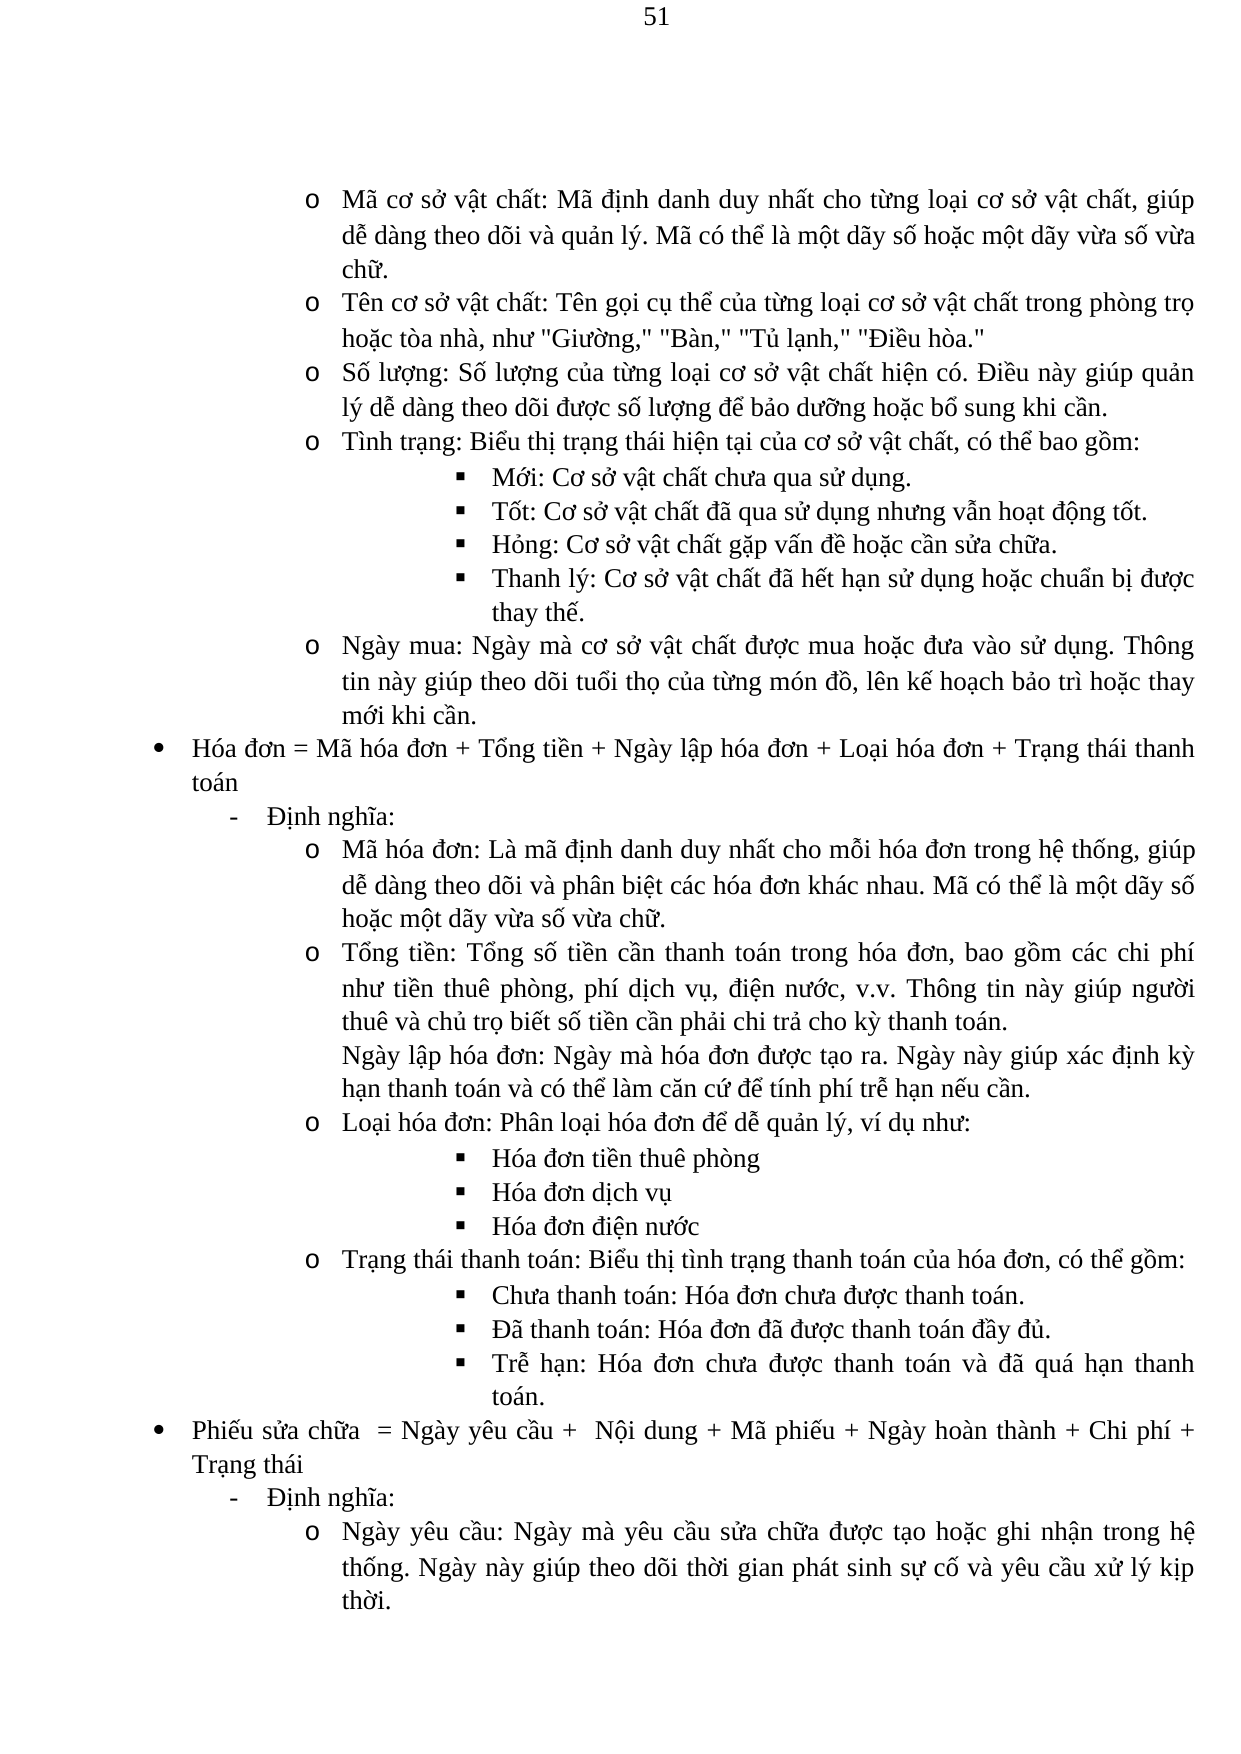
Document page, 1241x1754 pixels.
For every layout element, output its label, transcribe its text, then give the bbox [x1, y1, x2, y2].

list Hỏng: Cơ sở vật chất gặp vấn đề hoặc cần sửa chữa. [454, 528, 1196, 560]
list Hóa đơn điện nước [454, 1209, 1196, 1241]
list Định nghĩa: [229, 799, 1196, 831]
list Hóa đơn tiền thuê phòng [454, 1142, 1196, 1173]
list Mã cơ sở vật chất: Mã định danh duy nhất cho từng loại cơ sở vật chất, giúp dễ dàng theo dõi và quản lý. Mã có thể là một dãy số hoặc một dãy vừa số vừa chữ. [304, 183, 1196, 284]
list Ngày yêu cầu: Ngày mà yêu cầu sửa chữa được tạo hoặc ghi nhận trong hệ thống. Ngày này giúp theo dõi thời gian phát sinh sự cố và yêu cầu xử lý kịp thời. [304, 1515, 1196, 1615]
list Loại hóa đơn: Phân loại hóa đơn để dễ quản lý, ví dụ như: [304, 1106, 1196, 1139]
list Mã hóa đơn: Là mã định danh duy nhất cho mỗi hóa đơn trong hệ thống, giúp dễ dàng theo dõi và phân biệt các hóa đơn khác nhau. Mã có thể là một dãy số hoặc một dãy vừa số vừa chữ. [304, 833, 1196, 934]
list Hóa đơn = Mã hóa đơn + Tổng tiền + Ngày lập hóa đơn + Loại hóa đơn + Trạng thái thanh toán [154, 732, 1196, 797]
list Chưa thanh toán: Hóa đơn chưa được thanh toán. [454, 1279, 1196, 1311]
list Định nghĩa: [229, 1481, 1196, 1512]
list Trạng thái thanh toán: Biểu thị tình trạng thanh toán của hóa đơn, có thể gồm: [304, 1243, 1196, 1277]
list Tốt: Cơ sở vật chất đã qua sử dụng nhưng vẫn hoạt động tốt. [454, 495, 1196, 526]
list Ngày lập hóa đơn: Ngày mà hóa đơn được tạo ra. Ngày này giúp xác định kỳ hạn thanh toán và có thể làm căn cứ để tính phí trễ hạn nếu cần. [342, 1039, 1196, 1104]
list Mới: Cơ sở vật chất chưa qua sử dụng. [454, 461, 1196, 492]
list Đã thanh toán: Hóa đơn đã được thanh toán đầy đủ. [454, 1313, 1196, 1344]
list Phiếu sửa chữa = Ngày yêu cầu + Nội dung + Mã phiếu + Ngày hoàn thành + Chi phí + Trạng thái [154, 1414, 1196, 1479]
list Trễ hạn: Hóa đơn chưa được thanh toán và đã quá hạn thanh toán. [454, 1347, 1196, 1412]
list Số lượng: Số lượng của từng loại cơ sở vật chất hiện có. Điều này giúp quản lý dễ dàng theo dõi được số lượng để bảo dưỡng hoặc bổ sung khi cần. [304, 356, 1196, 423]
list Hóa đơn dịch vụ [454, 1176, 1196, 1207]
list Ngày mua: Ngày mà cơ sở vật chất được mua hoặc đưa vào sử dụng. Thông tin này giúp theo dõi tuổi thọ của từng món đồ, lên kế hoạch bảo trì hoặc thay mới khi cần. [304, 629, 1196, 730]
list Tổng tiền: Tổng số tiền cần thanh toán trong hóa đơn, bao gồm các chi phí như tiền thuê phòng, phí dịch vụ, điện nước, v.v. Thông tin này giúp người thuê và chủ trọ biết số tiền cần phải chi trả cho kỳ thanh toán. [304, 936, 1196, 1037]
list Tên cơ sở vật chất: Tên gọi cụ thể của từng loại cơ sở vật chất trong phòng trọ hoặc tòa nhà, như "Giường," "Bàn," "Tủ lạnh," "Điều hòa." [304, 286, 1196, 353]
list Tình trạng: Biểu thị trạng thái hiện tại của cơ sở vật chất, có thể bao gồm: [304, 425, 1196, 458]
list Thanh lý: Cơ sở vật chất đã hết hạn sử dụng hoặc chuẩn bị được thay thế. [454, 562, 1196, 627]
